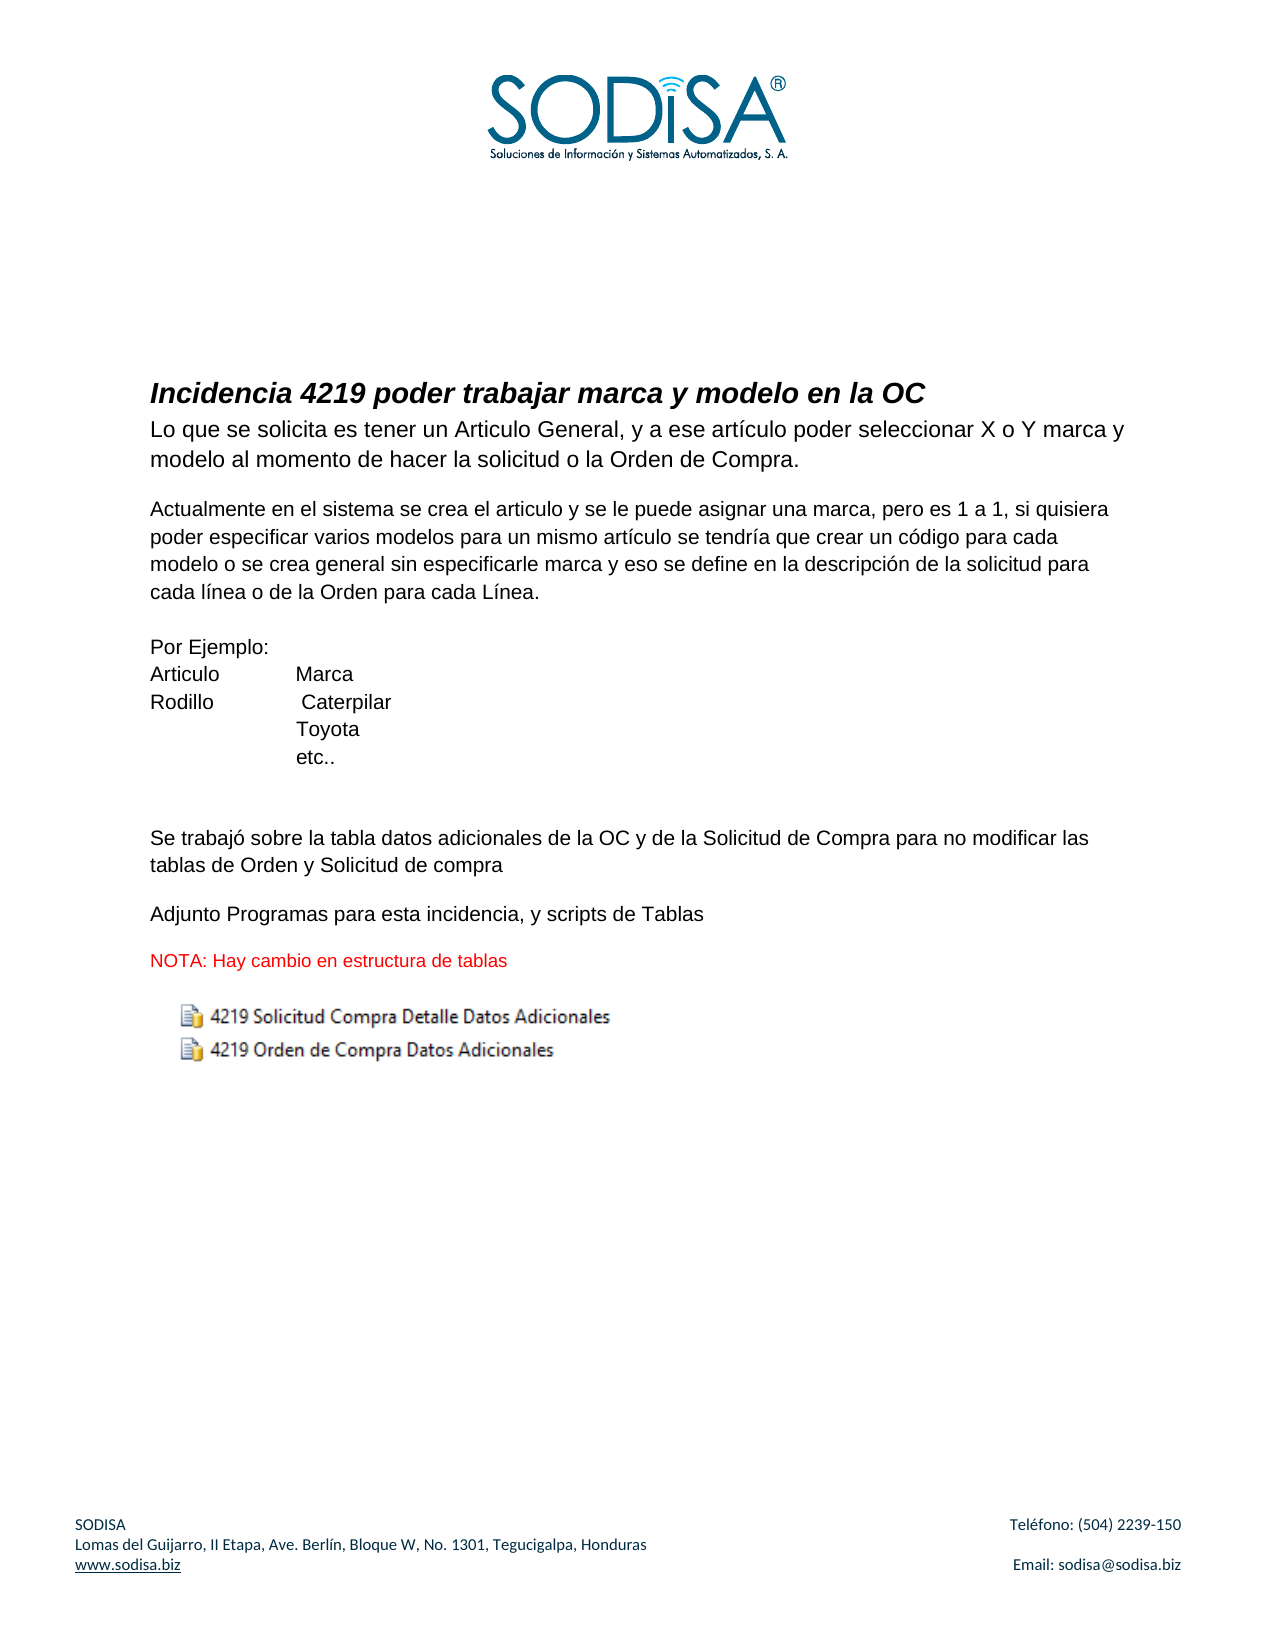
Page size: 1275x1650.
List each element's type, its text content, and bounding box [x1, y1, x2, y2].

text Lo que se solicita es tener un Articulo General, y a ese artículo poder seleccionar X o Y marca y modelo al momento de hacer la solicitud o la Orden de Compra. [150, 416, 1125, 472]
text NOTA: Hay cambio en estructura de tablas [150, 950, 1125, 971]
subtitle Incidencia 4219 poder trabajar marca y modelo en la OC [150, 376, 1125, 409]
text Actualmente en el sistema se crea el articulo y se le puede asignar una marca, pero es 1 a 1, si quisiera poder especificar varios modelos para un mismo artículo se tendría que crear un código para cada modelo o se crea general sin especificarle marca y eso se define en la descripción de la solicitud para cada línea o de la Orden para cada Línea. Por Ejemplo: Articulo Marca Rodillo Caterpilar Toyota etc.. [150, 497, 1125, 801]
picture [150, 995, 664, 1071]
text Adjunto Programas para esta incidencia, y scripts de Tablas [150, 902, 1125, 926]
text Se trabajó sobre la tabla datos adicionales de la OC y de la Solicitud de Compra para no modificar las tablas de Orden y Solicitud de compra [150, 826, 1125, 877]
